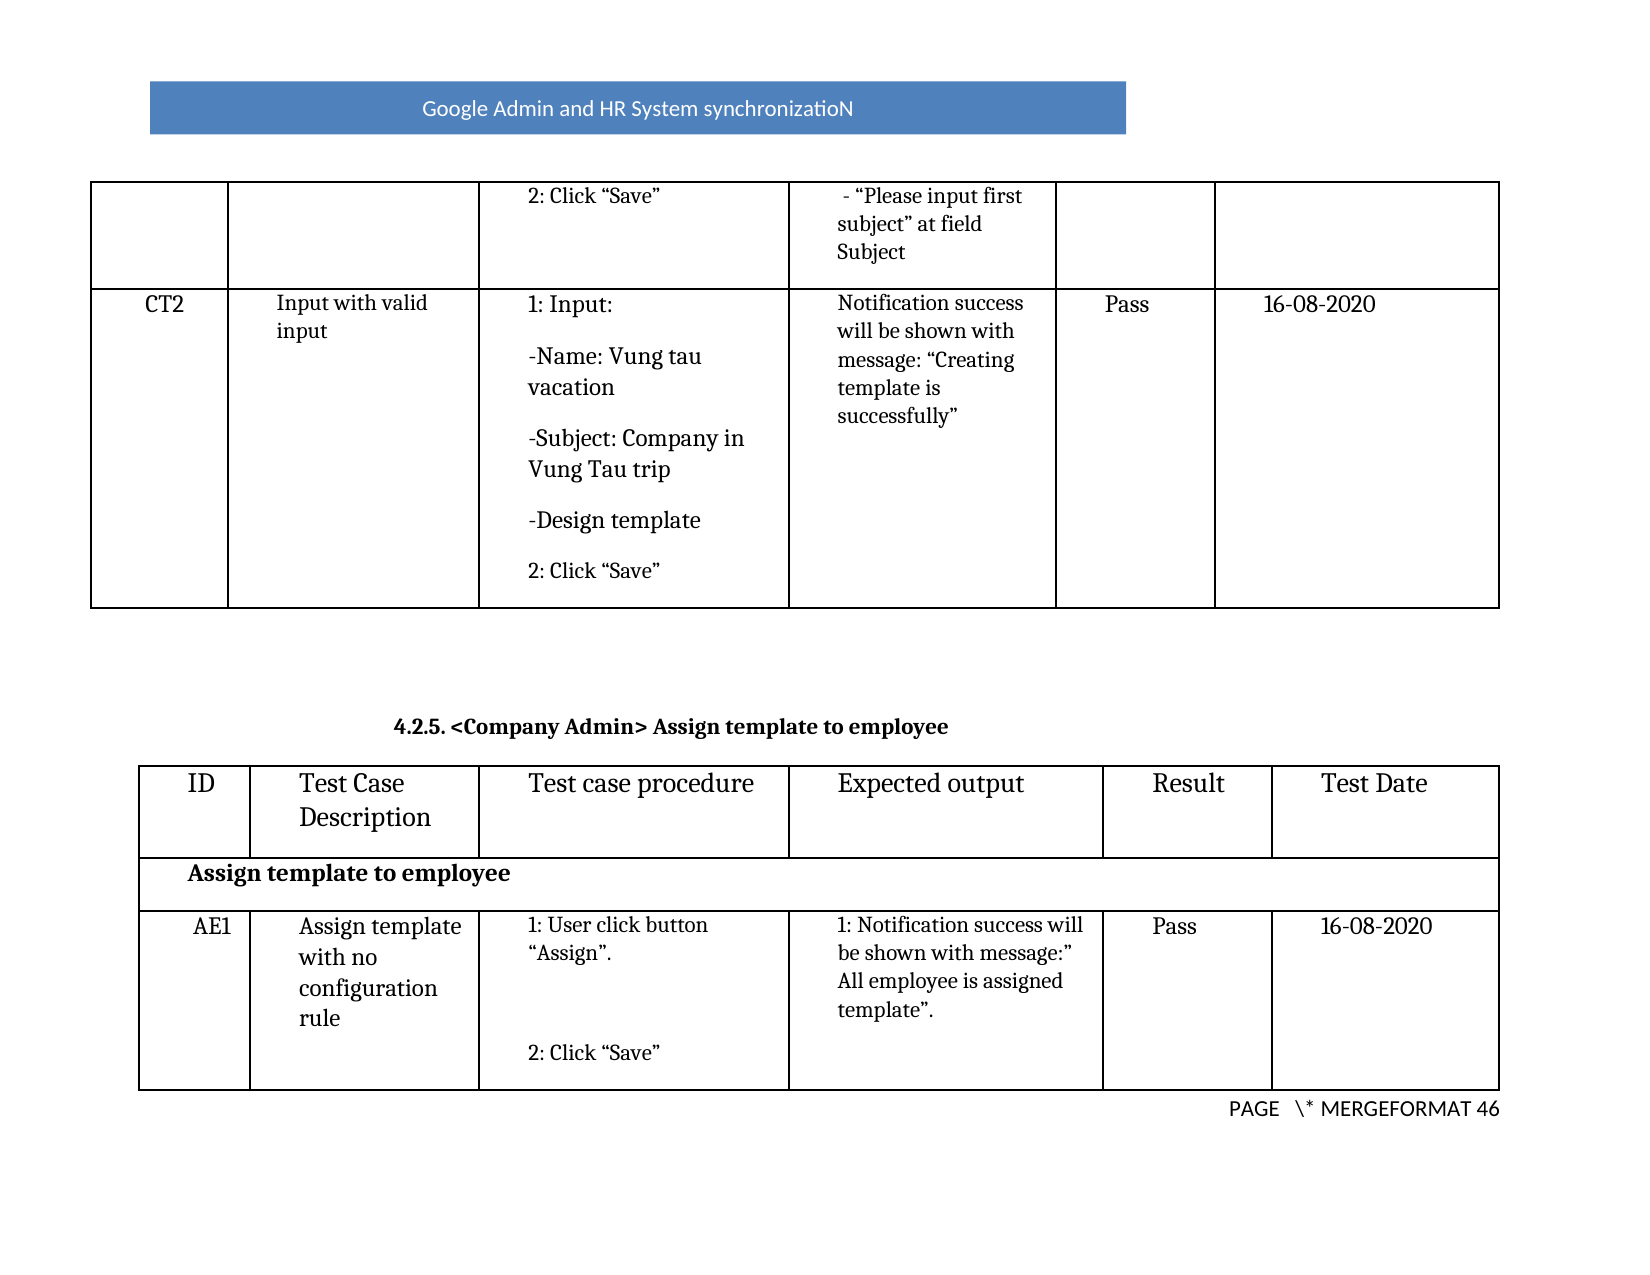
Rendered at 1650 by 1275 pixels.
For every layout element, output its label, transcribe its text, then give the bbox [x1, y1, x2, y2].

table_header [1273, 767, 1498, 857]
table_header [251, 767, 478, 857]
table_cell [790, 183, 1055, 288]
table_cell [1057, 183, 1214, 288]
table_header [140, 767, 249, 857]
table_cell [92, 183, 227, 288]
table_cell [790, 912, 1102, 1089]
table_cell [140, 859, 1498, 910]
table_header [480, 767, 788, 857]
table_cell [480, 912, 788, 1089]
subtitle <Company Admin> Assign template to employee [394, 714, 1500, 740]
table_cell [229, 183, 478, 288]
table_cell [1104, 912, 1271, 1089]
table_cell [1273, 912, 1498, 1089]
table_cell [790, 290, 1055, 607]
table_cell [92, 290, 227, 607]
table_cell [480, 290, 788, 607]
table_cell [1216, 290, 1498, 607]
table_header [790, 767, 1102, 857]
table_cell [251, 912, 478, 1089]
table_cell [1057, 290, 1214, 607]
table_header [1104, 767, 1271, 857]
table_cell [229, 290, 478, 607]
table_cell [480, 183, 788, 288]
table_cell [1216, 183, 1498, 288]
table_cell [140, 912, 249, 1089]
